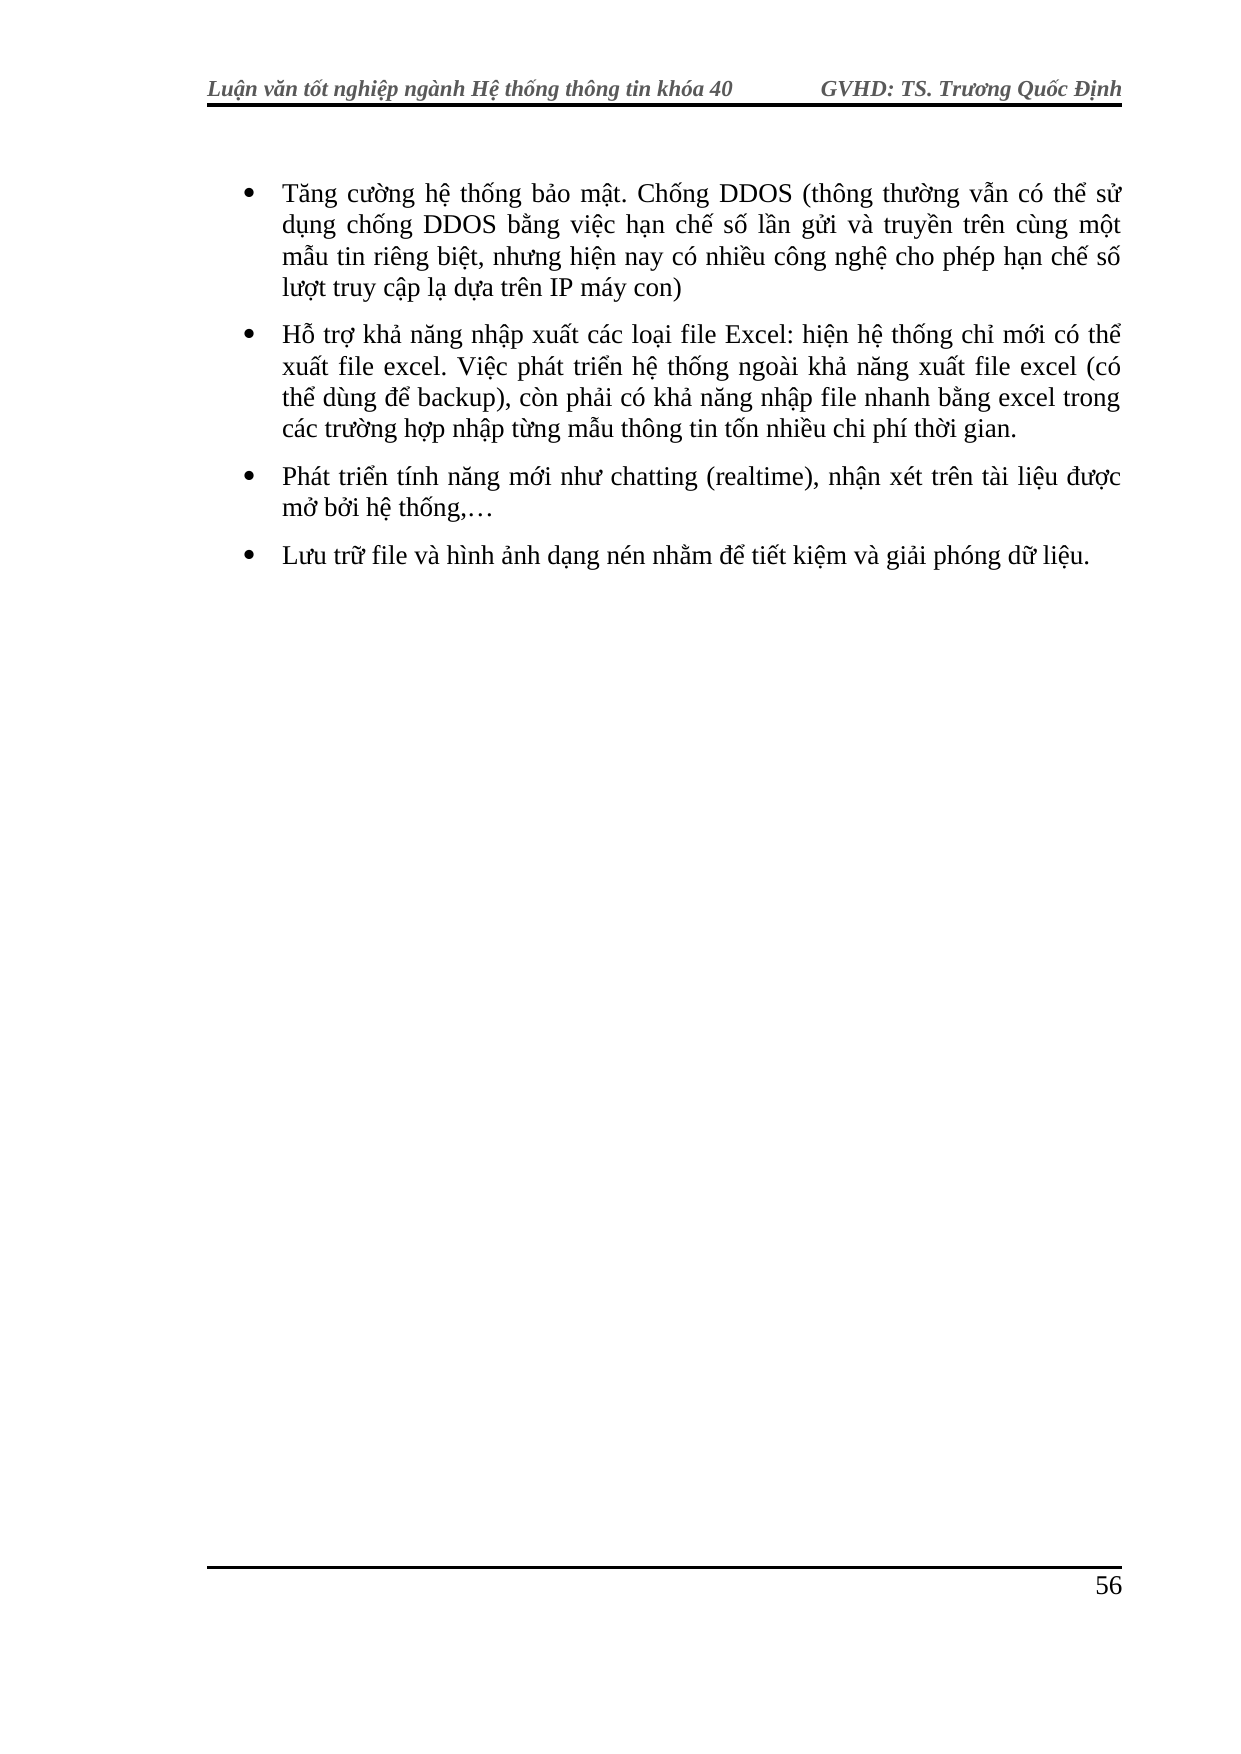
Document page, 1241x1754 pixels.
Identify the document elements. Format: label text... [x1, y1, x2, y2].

list Tăng cường hệ thống bảo mật. Chống DDOS (thông thường vẫn có thể sử dụng chống DDOS bằng việc hạn chế số lần gửi và truyền trên cùng một mẫu tin riêng biệt, nhưng hiện nay có nhiều công nghệ cho phép hạn chế số lượt truy cập lạ dựa trên IP máy con) [244, 177, 1122, 302]
list Lưu trữ file và hình ảnh dạng nén nhằm để tiết kiệm và giải phóng dữ liệu. [244, 539, 1122, 570]
list Phát triển tính năng mới như chatting (realtime), nhận xét trên tài liệu được mở bởi hệ thống,… [244, 460, 1122, 522]
list Hỗ trợ khả năng nhập xuất các loại file Excel: hiện hệ thống chỉ mới có thể xuất file excel. Việc phát triển hệ thống ngoài khả năng xuất file excel (có thể dùng để backup), còn phải có khả năng nhập file nhanh bằng excel trong các trường hợp nhập từng mẫu thông tin tốn nhiều chi phí thời gian. [244, 318, 1122, 443]
